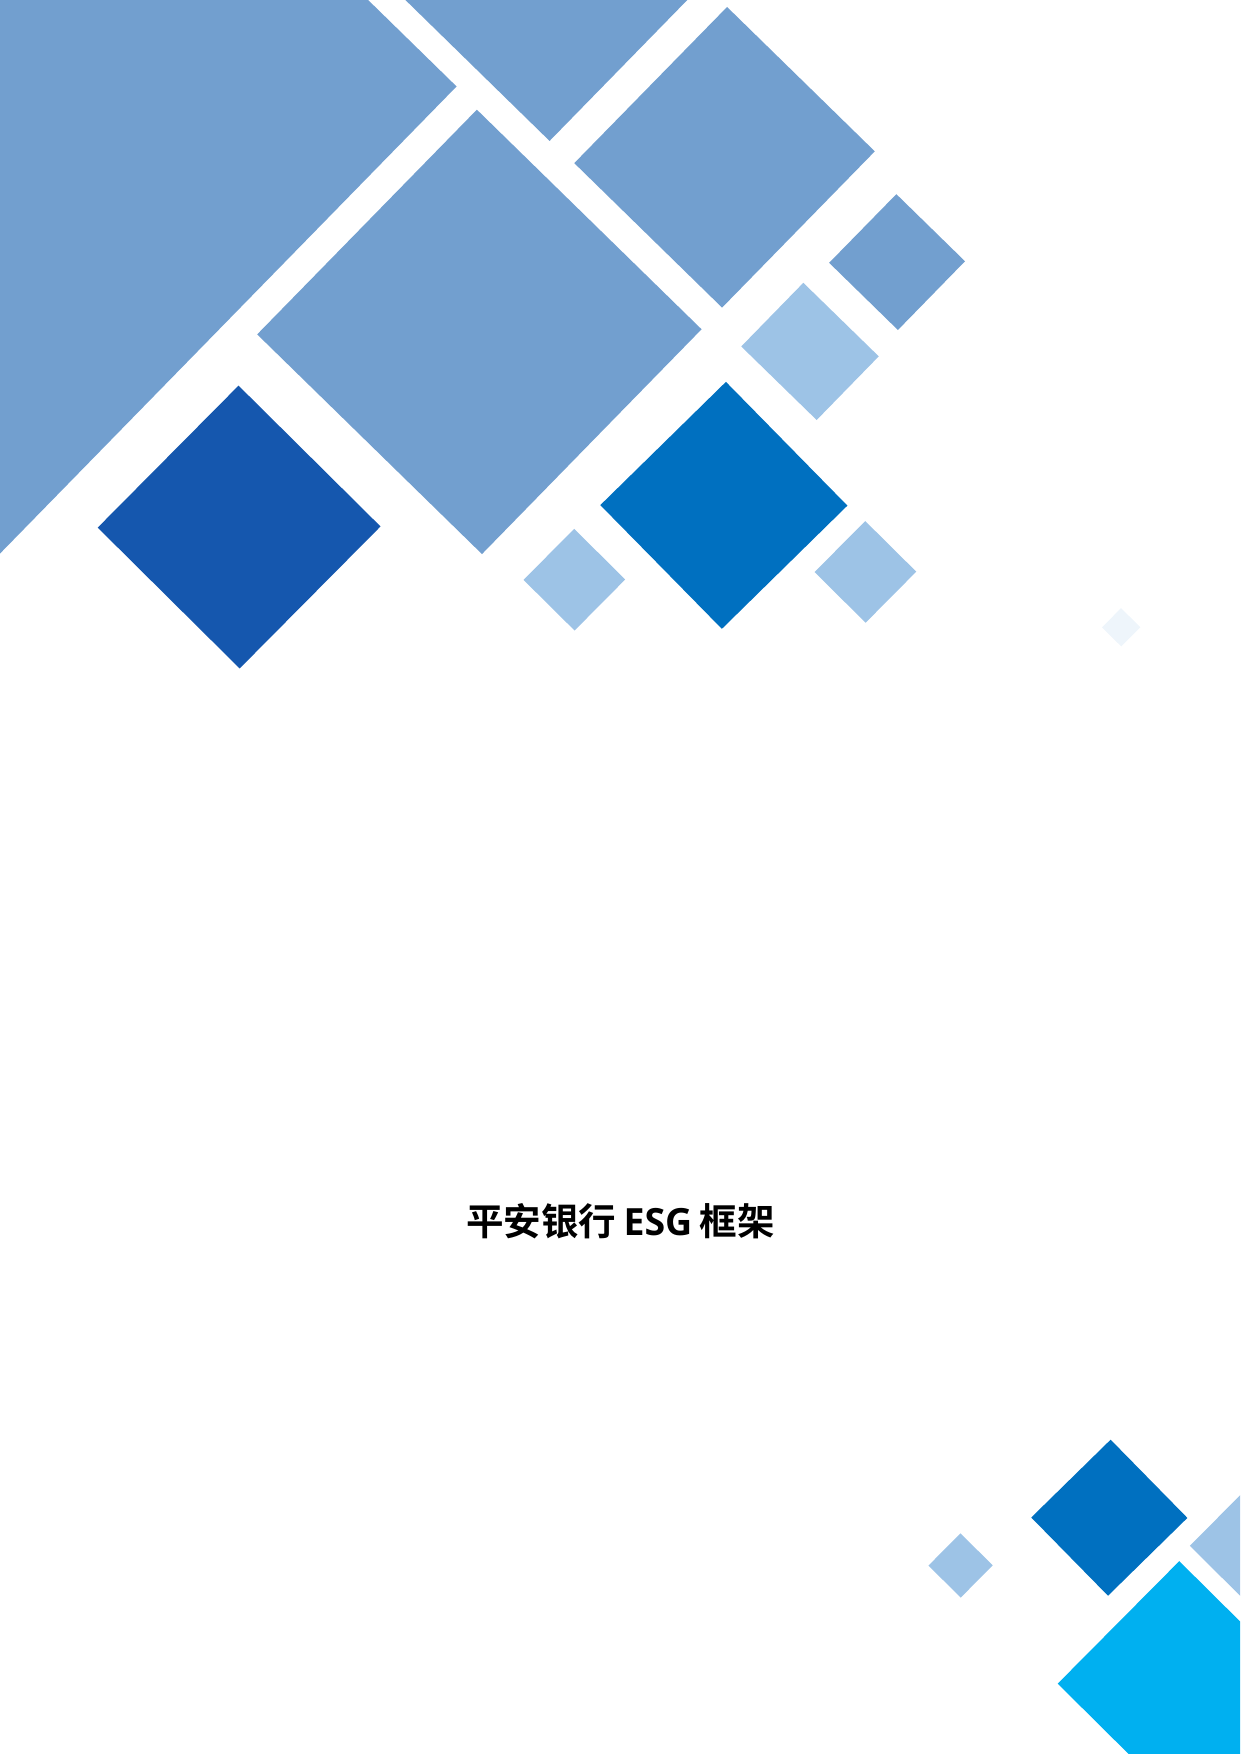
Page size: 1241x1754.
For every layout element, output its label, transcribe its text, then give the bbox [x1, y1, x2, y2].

text 平安银行ESG框架 [118, 1187, 1122, 1252]
